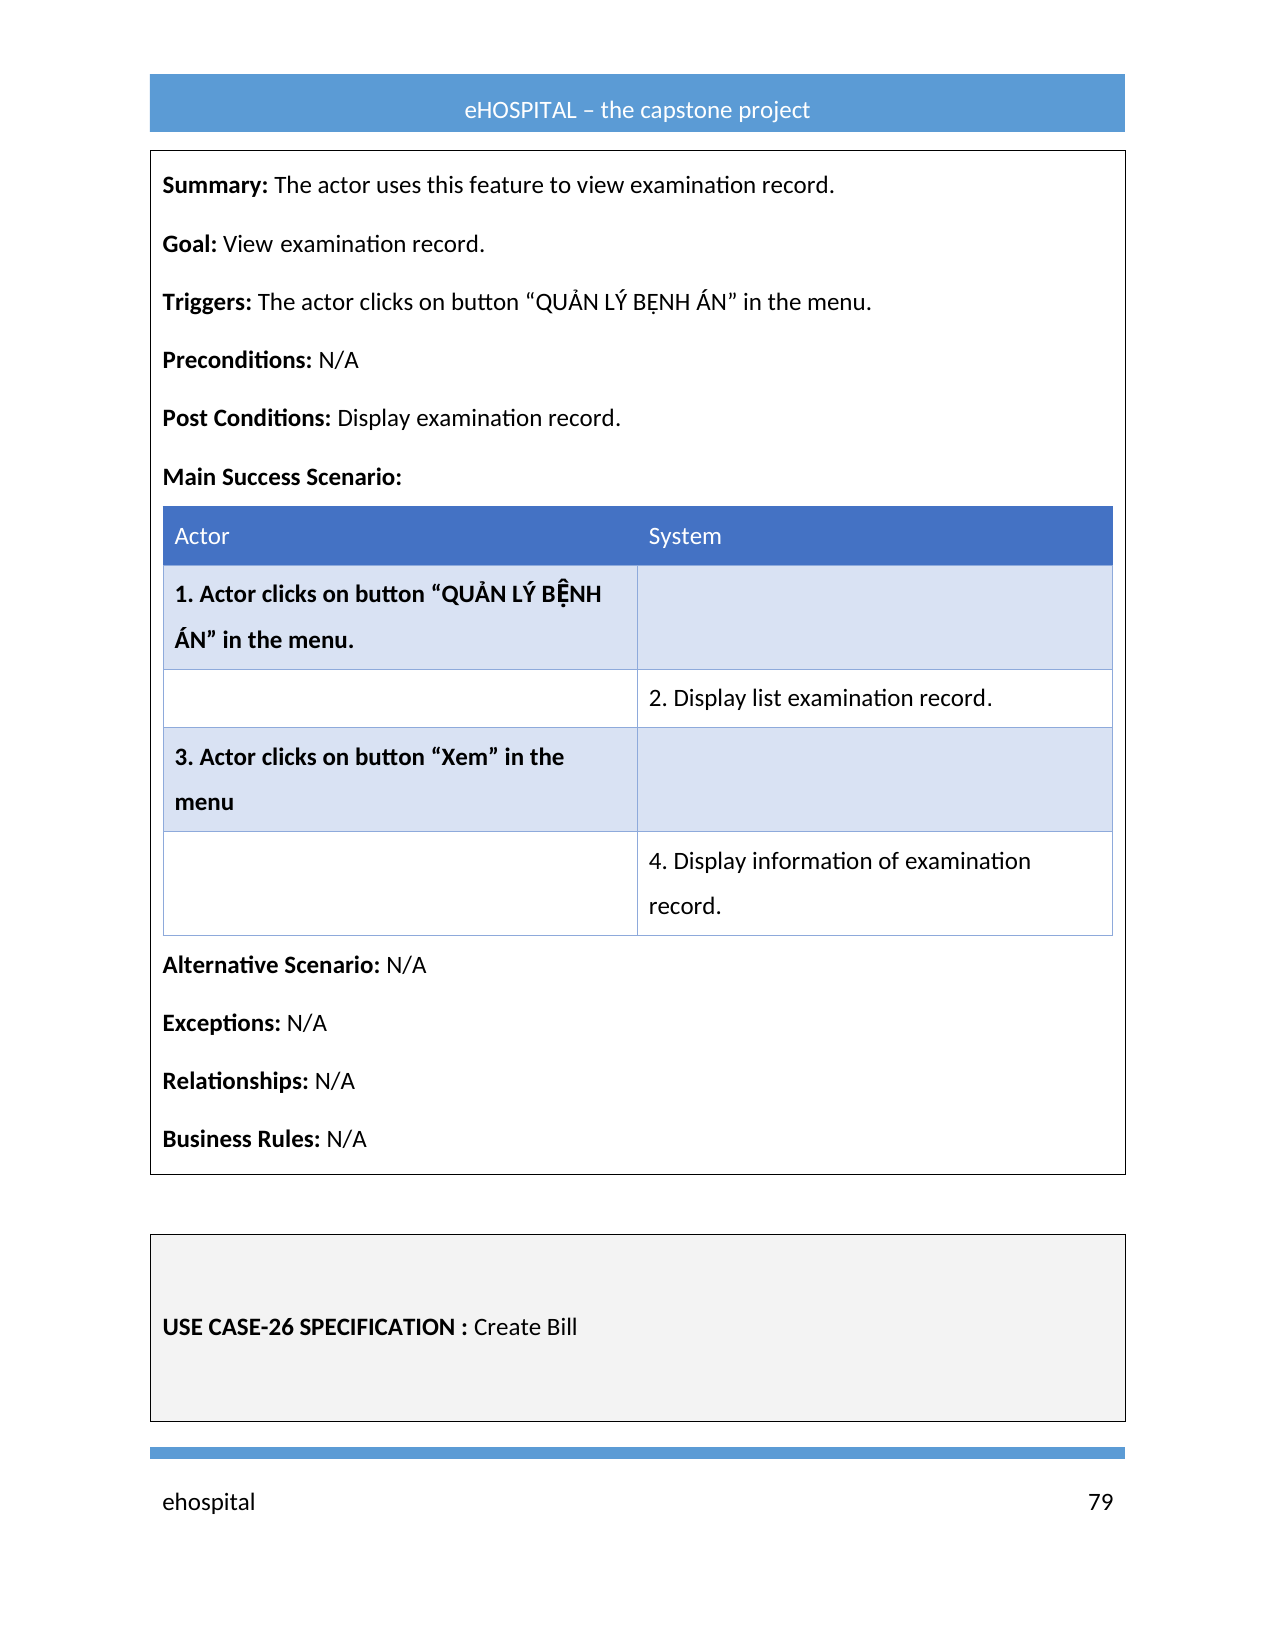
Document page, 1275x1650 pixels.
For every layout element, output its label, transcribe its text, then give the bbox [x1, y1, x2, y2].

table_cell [151, 151, 1125, 1174]
table_header USE CASE-26 SPECIFICATION : Create Bill [151, 1235, 1125, 1421]
